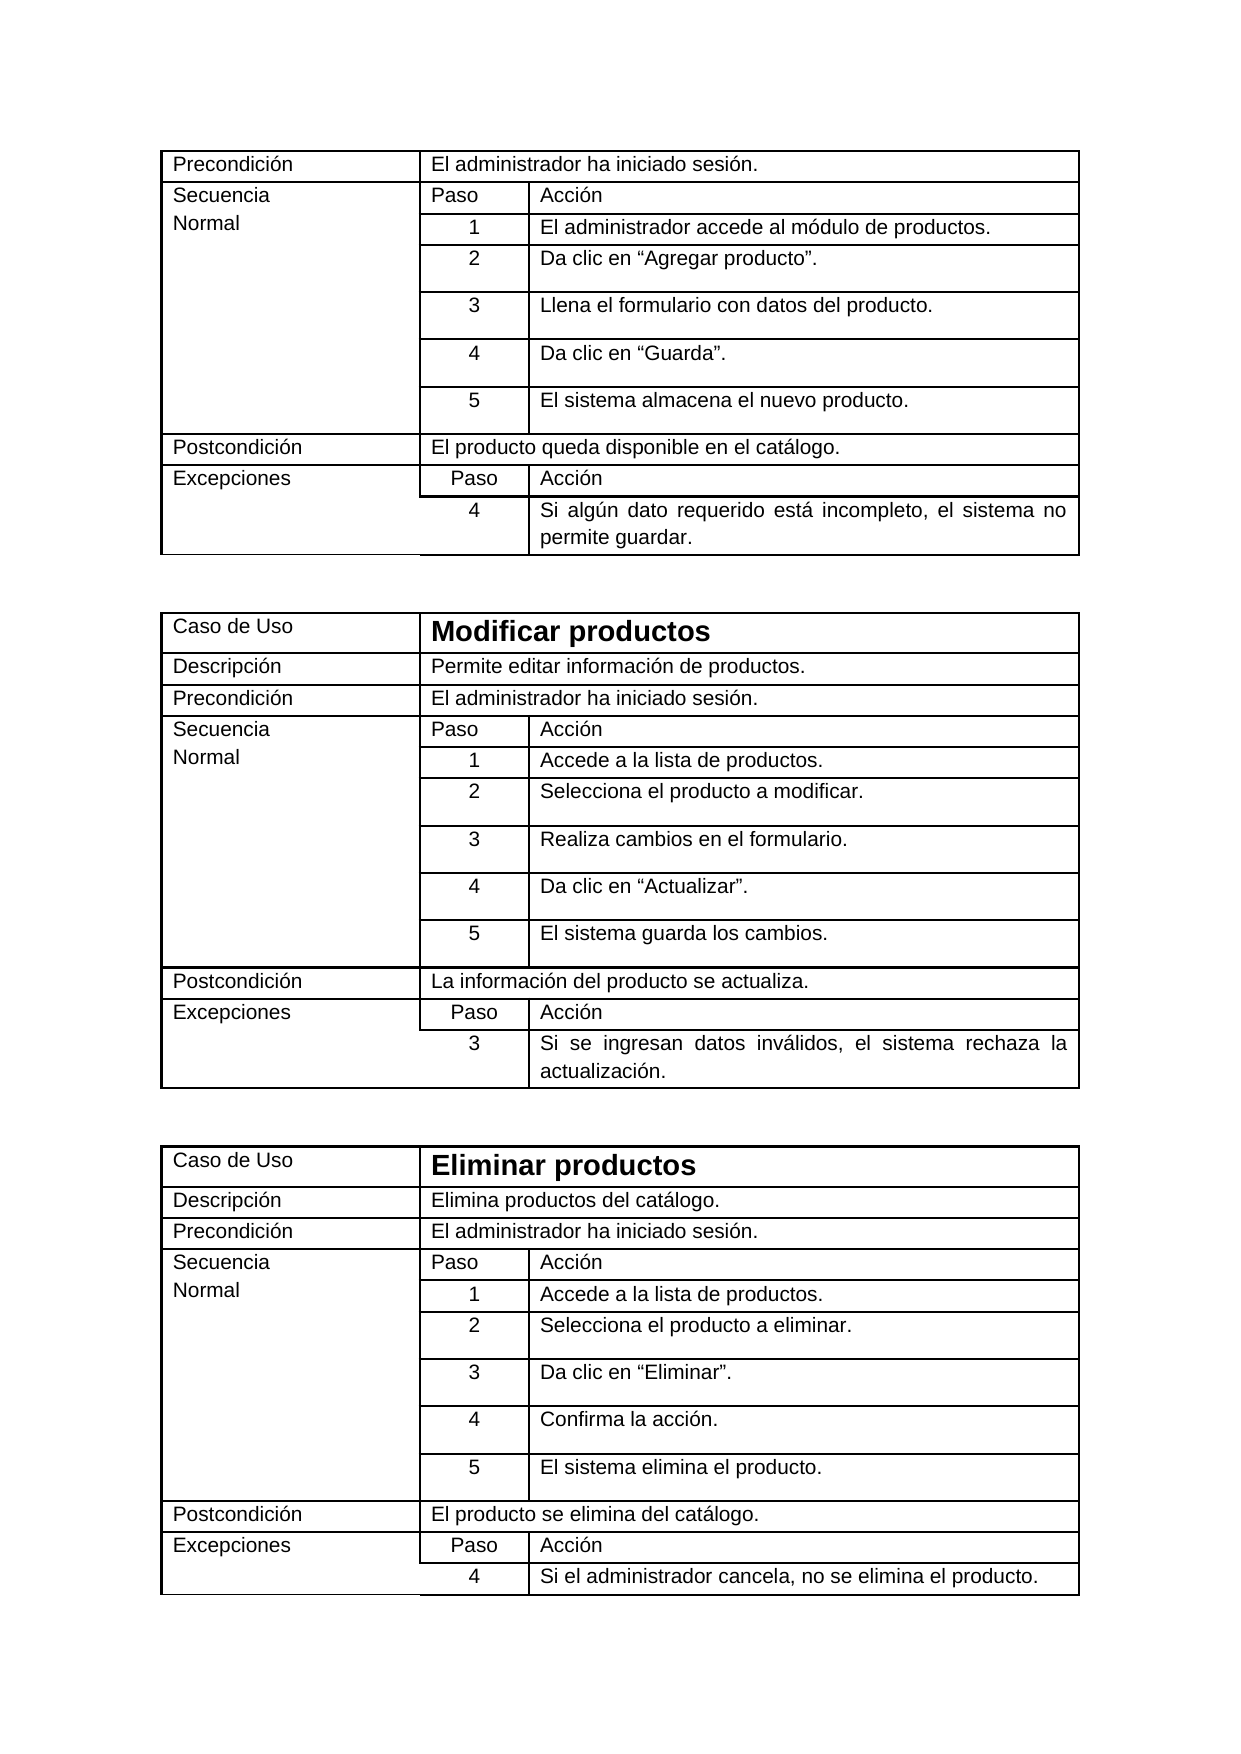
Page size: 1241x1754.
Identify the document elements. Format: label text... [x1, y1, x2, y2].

table_cell El sistema almacena el nuevo producto. [530, 388, 1078, 433]
table_cell Selecciona el producto a modificar. [530, 779, 1078, 824]
table_cell Da clic en “Actualizar”. [530, 874, 1078, 919]
table_cell El administrador accede al módulo de productos. [530, 215, 1078, 244]
table_cell 4 [420, 498, 528, 554]
table_cell Precondición [163, 152, 419, 181]
table_cell 1 [421, 215, 528, 244]
table_cell Da clic en “Guarda”. [530, 340, 1078, 386]
table_cell Postcondición [163, 1502, 419, 1531]
table_cell El administrador ha iniciado sesión. [421, 1219, 1078, 1248]
table_cell Postcondición [163, 969, 419, 998]
table_cell 1 [421, 748, 528, 777]
table_cell Si algún dato requerido está incompleto, el sistema no permite guardar. [530, 498, 1078, 554]
table_cell 2 [421, 1313, 528, 1358]
table_header Caso de Uso [163, 1148, 419, 1186]
table_cell 4 [421, 340, 528, 386]
table_cell 5 [421, 921, 528, 966]
table_cell Paso [421, 1250, 528, 1279]
table_cell Llena el formulario con datos del producto. [530, 293, 1078, 338]
table_cell Paso [421, 717, 528, 746]
table_cell Paso [421, 183, 528, 212]
table_cell Accede a la lista de productos. [530, 1281, 1078, 1311]
table_cell Secuencia Normal [163, 183, 419, 433]
table_cell Acción [530, 183, 1078, 212]
table_cell 1 [421, 1281, 528, 1311]
table_cell 3 [420, 1031, 528, 1087]
table_cell Paso [421, 466, 528, 495]
table_cell Realiza cambios en el formulario. [530, 827, 1078, 872]
table_cell Selecciona el producto a eliminar. [530, 1313, 1078, 1358]
table_cell 4 [421, 874, 528, 919]
table_cell El producto se elimina del catálogo. [421, 1502, 1078, 1531]
table_cell Da clic en “Agregar producto”. [530, 246, 1078, 291]
table_cell 5 [421, 1455, 528, 1500]
table_cell 3 [421, 293, 528, 338]
table_cell Descripción [163, 654, 419, 683]
table_cell El sistema elimina el producto. [530, 1455, 1078, 1500]
table_cell 3 [421, 1360, 528, 1405]
table_cell El sistema guarda los cambios. [530, 921, 1078, 966]
table_cell Descripción [163, 1188, 419, 1217]
table_cell 2 [421, 246, 528, 291]
table_cell Paso [421, 1000, 528, 1029]
table_cell Si el administrador cancela, no se elimina el producto. [530, 1564, 1078, 1593]
table_cell El administrador ha iniciado sesión. [421, 686, 1078, 715]
table_cell Accede a la lista de productos. [530, 748, 1078, 777]
table_cell Elimina productos del catálogo. [421, 1188, 1078, 1217]
table_cell 2 [421, 779, 528, 824]
table_header Modificar productos [421, 614, 1078, 652]
table_cell Permite editar información de productos. [421, 654, 1078, 683]
table_cell Secuencia Normal [163, 717, 419, 966]
table_cell 3 [421, 827, 528, 872]
table_cell El producto queda disponible en el catálogo. [421, 435, 1078, 464]
table_cell Da clic en “Eliminar”. [530, 1360, 1078, 1405]
table_cell Secuencia Normal [163, 1250, 419, 1500]
table_cell 4 [421, 1407, 528, 1452]
table_cell 5 [421, 388, 528, 433]
table_cell Acción [530, 466, 1078, 495]
table_header Eliminar productos [421, 1148, 1078, 1186]
table_header Caso de Uso [163, 614, 419, 652]
table_cell 4 [420, 1564, 528, 1593]
table_cell Acción [530, 717, 1078, 746]
table_cell Excepciones [163, 1533, 419, 1593]
table_cell Paso [421, 1533, 528, 1562]
table_cell Si se ingresan datos inválidos, el sistema rechaza la actualización. [530, 1031, 1078, 1087]
table_cell Precondición [163, 686, 419, 715]
table_cell La información del producto se actualiza. [421, 969, 1078, 998]
table_cell Acción [530, 1000, 1078, 1029]
table_cell Excepciones [163, 1000, 419, 1087]
table_cell Precondición [163, 1219, 419, 1248]
table_cell Confirma la acción. [530, 1407, 1078, 1452]
table_cell El administrador ha iniciado sesión. [421, 152, 1078, 181]
table_cell Acción [530, 1533, 1078, 1562]
table_cell Excepciones [163, 466, 419, 554]
table_cell Postcondición [163, 435, 419, 464]
table_cell Acción [530, 1250, 1078, 1279]
